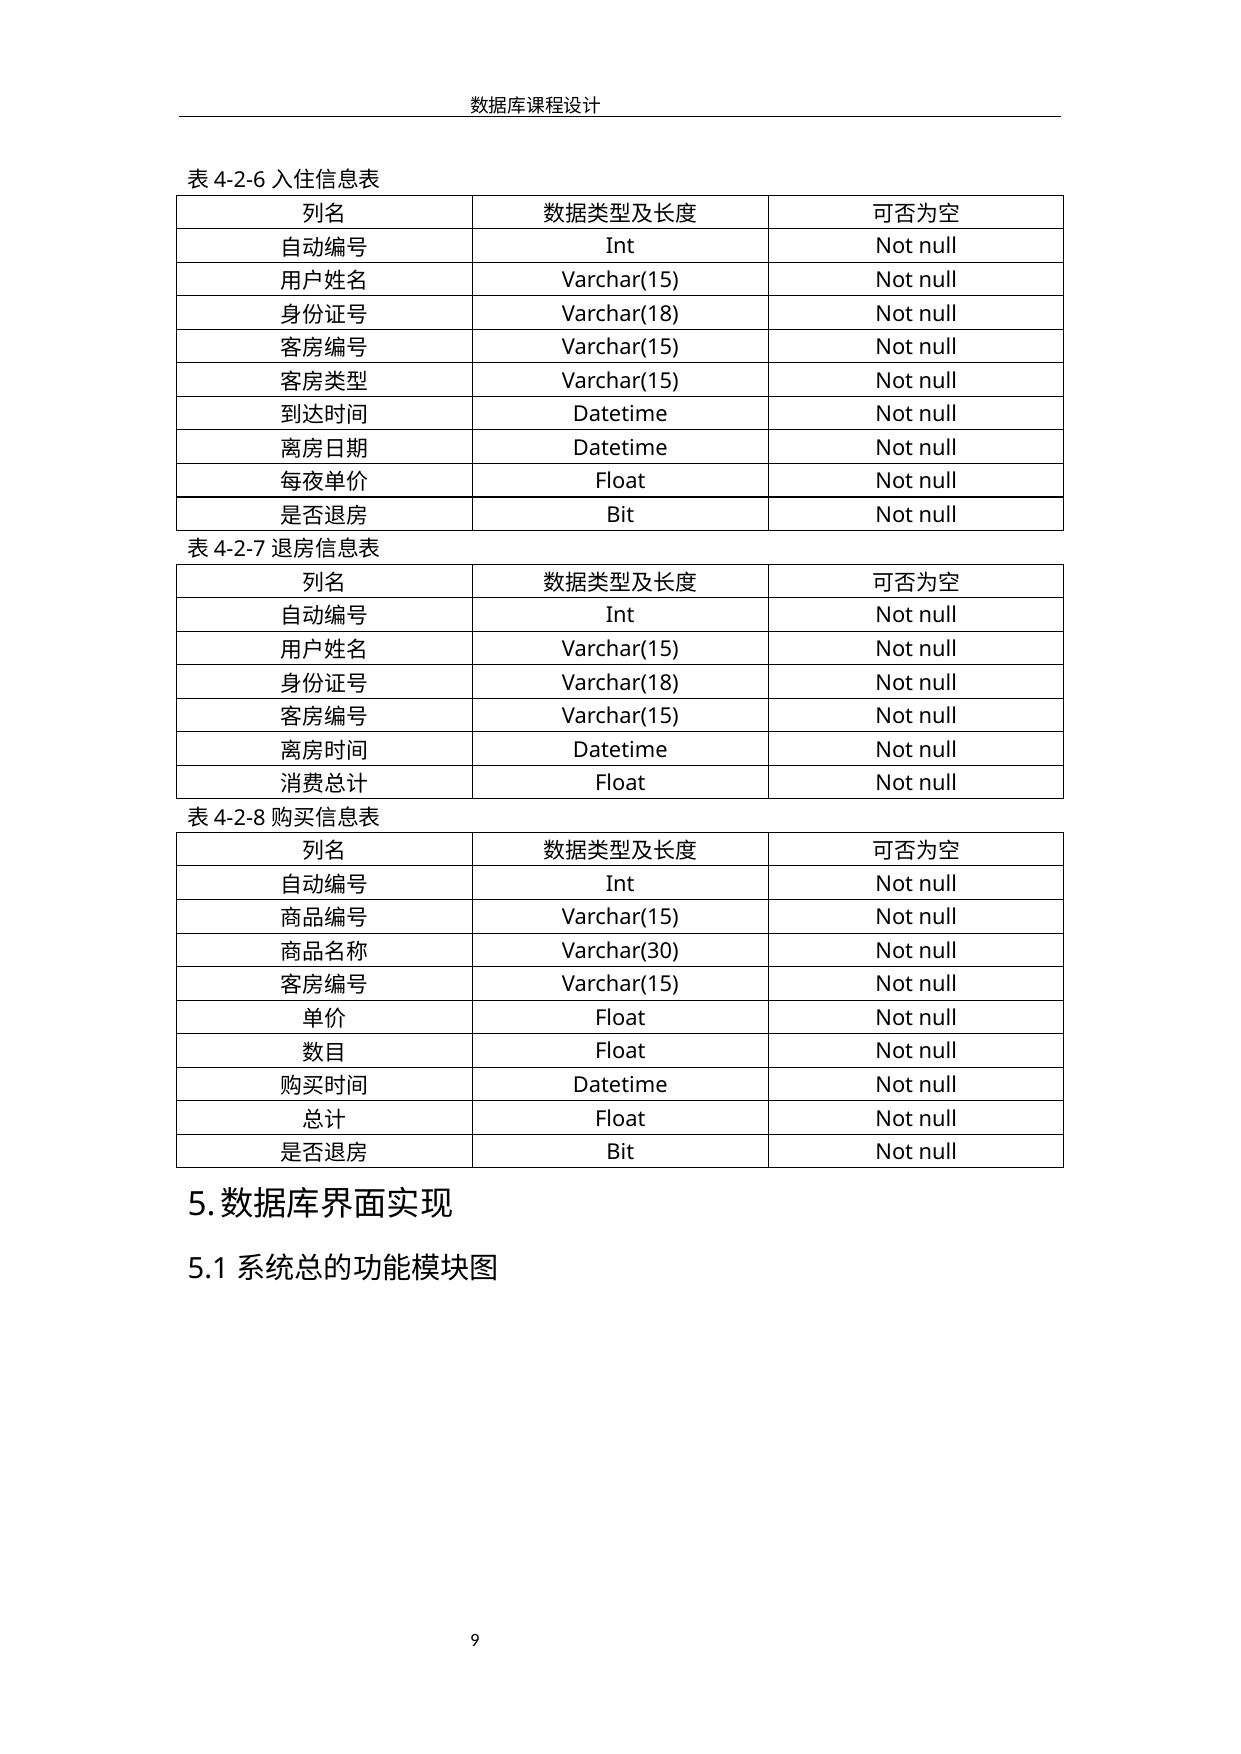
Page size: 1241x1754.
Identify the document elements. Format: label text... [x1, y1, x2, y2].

table_cell 离房时间 [177, 732, 472, 765]
table_header 列名 [177, 565, 472, 597]
table_cell Float [473, 1101, 768, 1134]
table_cell Varchar(15) [473, 699, 768, 731]
table_cell 是否退房 [177, 498, 472, 530]
table_cell 身份证号 [177, 296, 472, 329]
table_cell 总计 [177, 1101, 472, 1134]
table_cell 到达时间 [177, 397, 472, 429]
table_header 列名 [177, 196, 472, 228]
table_cell 是否退房 [177, 1135, 472, 1167]
table_cell Varchar(15) [473, 900, 768, 932]
table_cell 自动编号 [177, 866, 472, 899]
table_cell Datetime [473, 397, 768, 429]
table_cell Not null [769, 498, 1063, 530]
table_cell 自动编号 [177, 598, 472, 631]
table_cell Not null [769, 732, 1063, 765]
table_cell 客房编号 [177, 330, 472, 362]
table_header 数据类型及长度 [473, 565, 768, 597]
table_cell Not null [769, 934, 1063, 966]
table_cell Float [473, 1034, 768, 1067]
table_cell 自动编号 [177, 229, 472, 262]
table_cell Not null [769, 699, 1063, 731]
table_cell Not null [769, 766, 1063, 798]
table_cell 消费总计 [177, 766, 472, 798]
table_cell Varchar(15) [473, 263, 768, 295]
text 表4-2-8 购买信息表 [187, 799, 1053, 832]
table_cell Datetime [473, 732, 768, 765]
table_cell Not null [769, 430, 1063, 463]
table_cell Not null [769, 900, 1063, 932]
table_cell 数目 [177, 1034, 472, 1067]
table_cell Varchar(18) [473, 296, 768, 329]
table_cell 商品名称 [177, 934, 472, 966]
table_cell Not null [769, 632, 1063, 664]
table_header 可否为空 [769, 833, 1063, 865]
table_cell Not null [769, 464, 1063, 496]
table_header 可否为空 [769, 565, 1063, 597]
table_cell Not null [769, 1001, 1063, 1033]
table_cell 购买时间 [177, 1068, 472, 1100]
text 表4-2-7 退房信息表 [187, 531, 1053, 563]
table_cell Bit [473, 498, 768, 530]
table_cell Bit [473, 1135, 768, 1167]
list 数据库界面实现 [187, 1168, 1053, 1233]
table_cell 客房编号 [177, 967, 472, 999]
table_cell Not null [769, 866, 1063, 899]
table_cell Int [473, 866, 768, 899]
table_cell Not null [769, 665, 1063, 698]
table_cell Varchar(15) [473, 967, 768, 999]
table_cell 客房类型 [177, 363, 472, 396]
table_cell Not null [769, 1135, 1063, 1167]
table_cell Not null [769, 263, 1063, 295]
table_cell Not null [769, 598, 1063, 631]
table_header 可否为空 [769, 196, 1063, 228]
table_cell 客房编号 [177, 699, 472, 731]
table_cell Float [473, 766, 768, 798]
table_header 列名 [177, 833, 472, 865]
table_cell Not null [769, 1034, 1063, 1067]
table_cell Varchar(18) [473, 665, 768, 698]
table_cell Varchar(15) [473, 632, 768, 664]
table_cell Datetime [473, 1068, 768, 1100]
list 系统总的功能模块图 [187, 1233, 1053, 1298]
table_cell 用户姓名 [177, 263, 472, 295]
table_cell Not null [769, 229, 1063, 262]
table_cell 用户姓名 [177, 632, 472, 664]
table_cell Not null [769, 330, 1063, 362]
text 表4-2-6 入住信息表 [187, 162, 1053, 194]
table_cell 单价 [177, 1001, 472, 1033]
table_cell 每夜单价 [177, 464, 472, 496]
table_cell Float [473, 1001, 768, 1033]
table_cell Float [473, 464, 768, 496]
table_cell 身份证号 [177, 665, 472, 698]
table_cell Int [473, 598, 768, 631]
table_cell Not null [769, 1101, 1063, 1134]
table_cell 商品编号 [177, 900, 472, 932]
table_cell Not null [769, 397, 1063, 429]
table_cell Not null [769, 363, 1063, 396]
table_cell Varchar(15) [473, 330, 768, 362]
table_cell Not null [769, 1068, 1063, 1100]
table_cell Datetime [473, 430, 768, 463]
table_header 数据类型及长度 [473, 833, 768, 865]
table_cell Not null [769, 967, 1063, 999]
table_header 数据类型及长度 [473, 196, 768, 228]
table_cell Int [473, 229, 768, 262]
table_cell 离房日期 [177, 430, 472, 463]
table_cell Not null [769, 296, 1063, 329]
table_cell Varchar(30) [473, 934, 768, 966]
table_cell Varchar(15) [473, 363, 768, 396]
